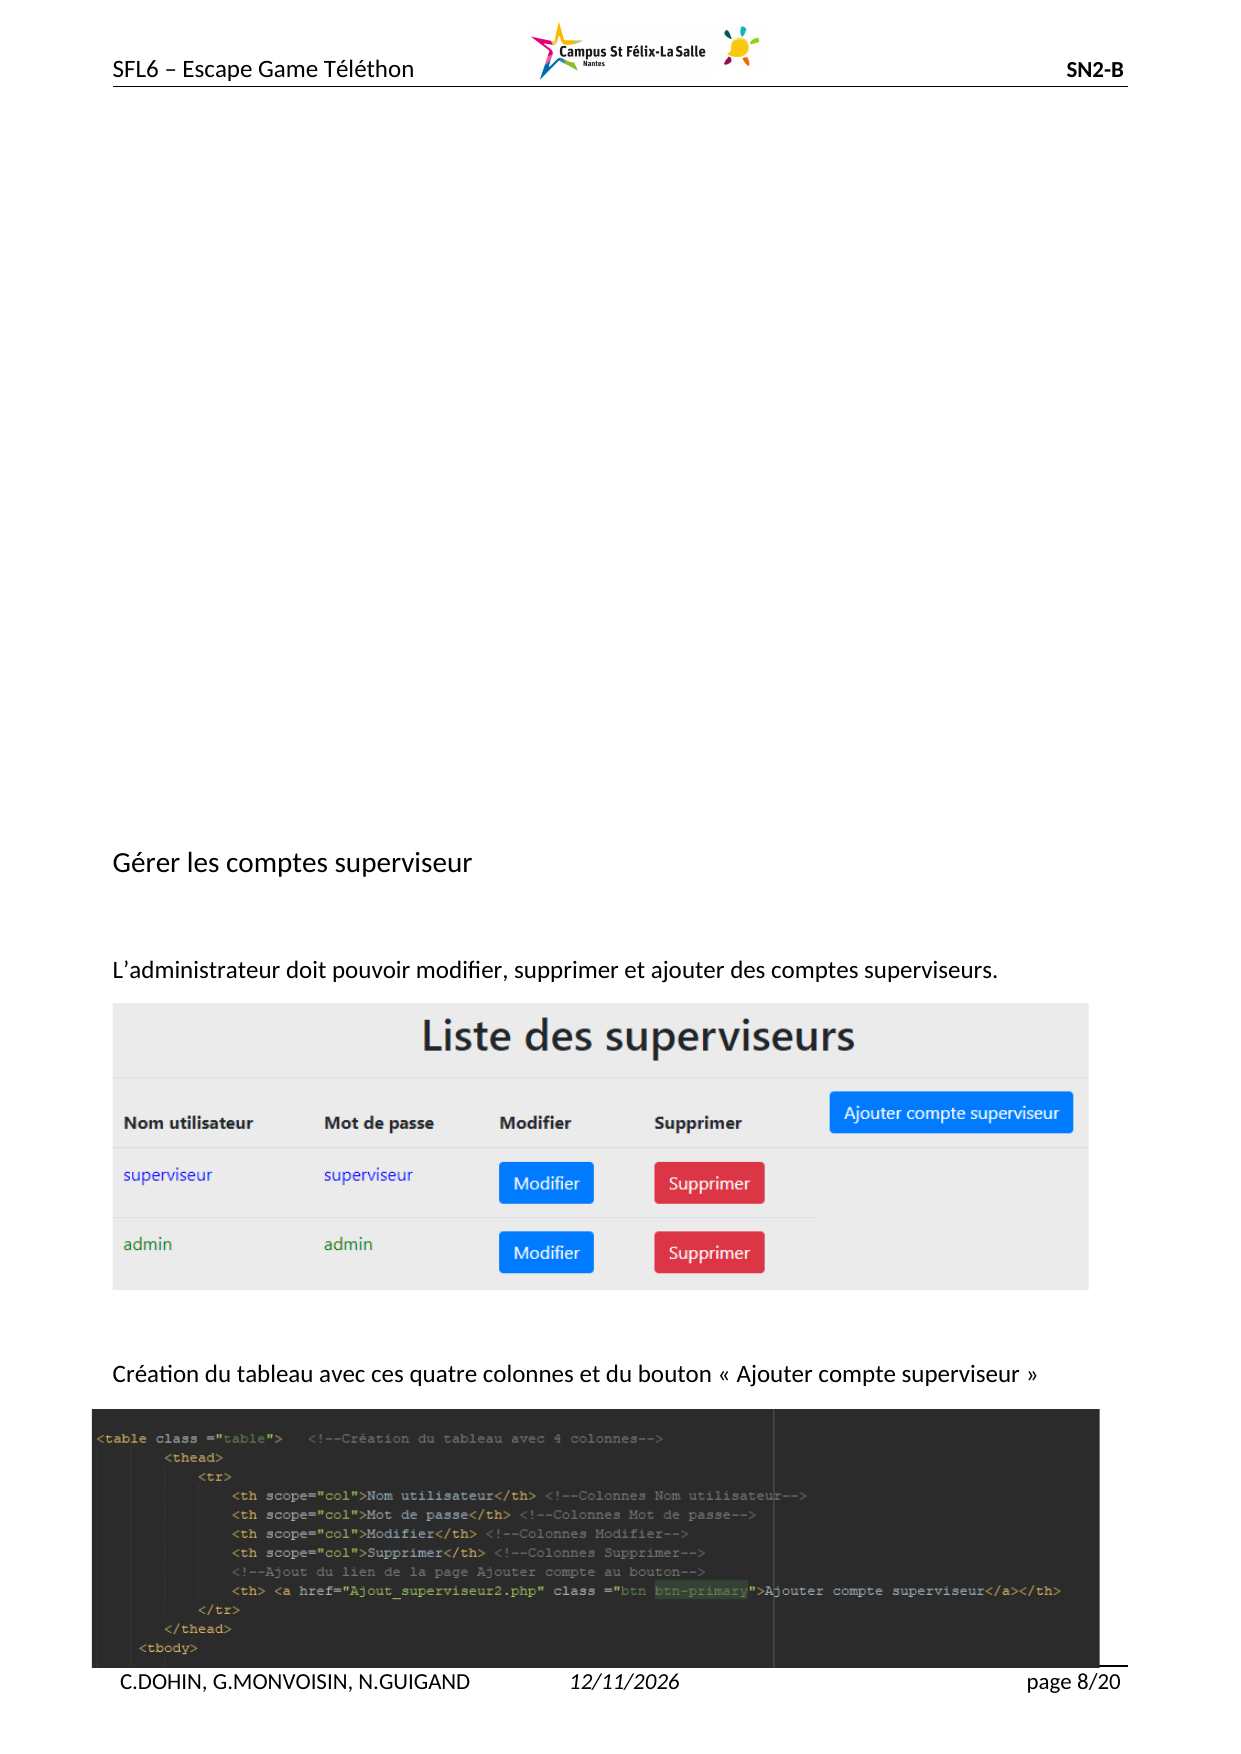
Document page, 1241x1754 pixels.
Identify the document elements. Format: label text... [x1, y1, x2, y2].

text Gérer les comptes superviseur [112, 844, 1128, 880]
picture [91, 1409, 1100, 1668]
text L’administrateur doit pouvoir modifier, supprimer et ajouter des comptes superviseurs. [112, 954, 1128, 985]
picture [112, 1003, 1089, 1290]
picture [528, 21, 769, 81]
text Création du tableau avec ces quatre colonnes et du bouton « Ajouter compte superviseur » [112, 1358, 1128, 1389]
